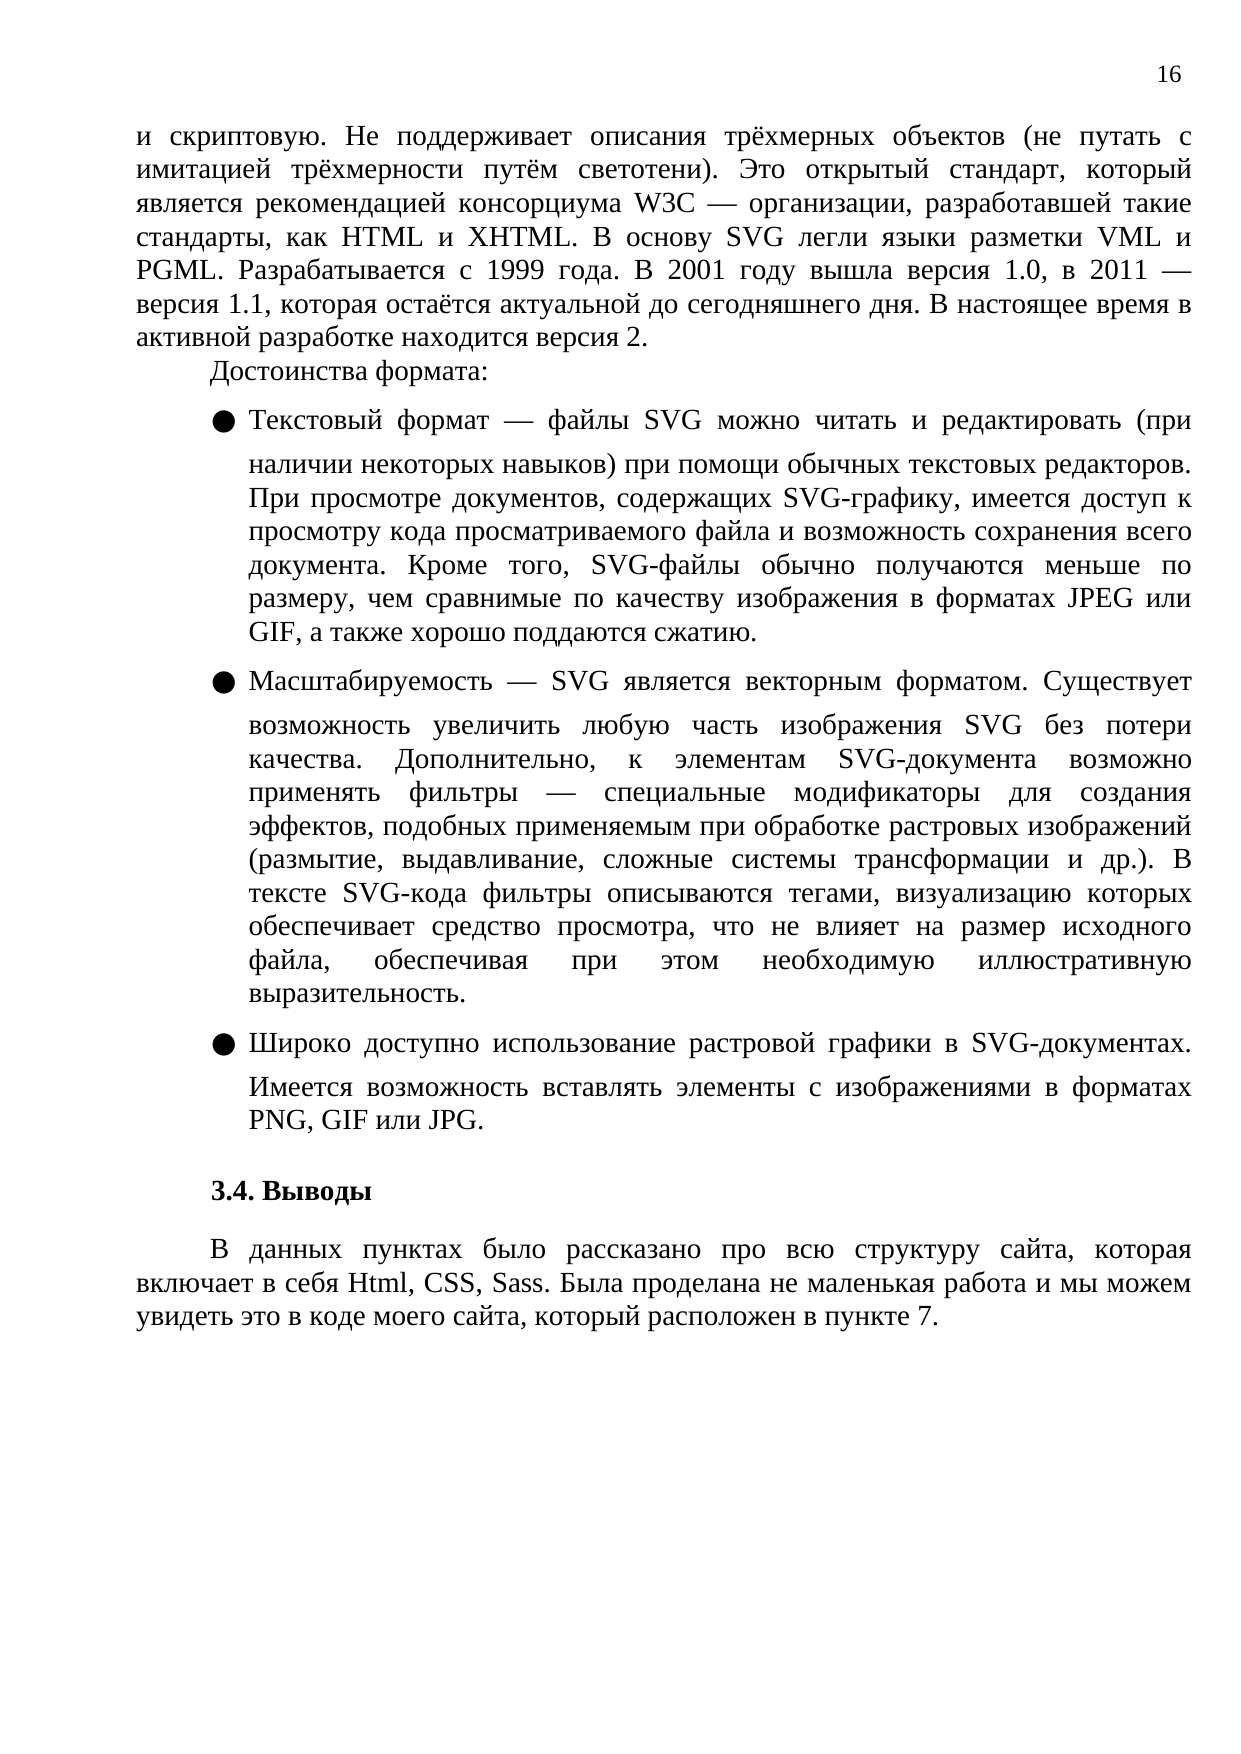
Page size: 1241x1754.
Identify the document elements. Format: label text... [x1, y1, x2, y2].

text Достоинства формата: [136, 353, 1193, 386]
list Широко доступно использование растровой графики в SVG-документах. Имеется возможность вставлять элементы с изображениями в форматах PNG, GIF или JPG. [211, 1009, 1193, 1136]
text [136, 118, 1193, 353]
subtitle 3.4. Выводы [136, 1173, 1193, 1207]
text В данных пунктах было рассказано про всю структуру сайта, которая включает в себя Html, CSS, Sass. Была проделана не маленькая работа и мы можем увидеть это в коде моего сайта, который расположен в пункте 7. [136, 1231, 1193, 1332]
list Текстовый формат — файлы SVG можно читать и редактировать (при наличии некоторых навыков) при помощи обычных текстовых редакторов. При просмотре документов, содержащих SVG-графику, имеется доступ к просмотру кода просматриваемого файла и возможность сохранения всего документа. Кроме того, SVG-файлы обычно получаются меньше по размеру, чем сравнимые по качеству изображения в форматах JPEG или GIF, а также хорошо поддаются сжатию. [211, 386, 1193, 647]
list Масштабируемость — SVG является векторным форматом. Существует возможность увеличить любую часть изображения SVG без потери качества. Дополнительно, к элементам SVG-документа возможно применять фильтры — специальные модификаторы для создания эффектов, подобных применяемым при обработке растровых изображений (размытие, выдавливание, сложные системы трансформации и др.). В тексте SVG-кода фильтры описываются тегами, визуализацию которых обеспечивает средство просмотра, что не влияет на размер исходного файла, обеспечивая при этом необходимую иллюстративную выразительность. [211, 647, 1193, 1009]
